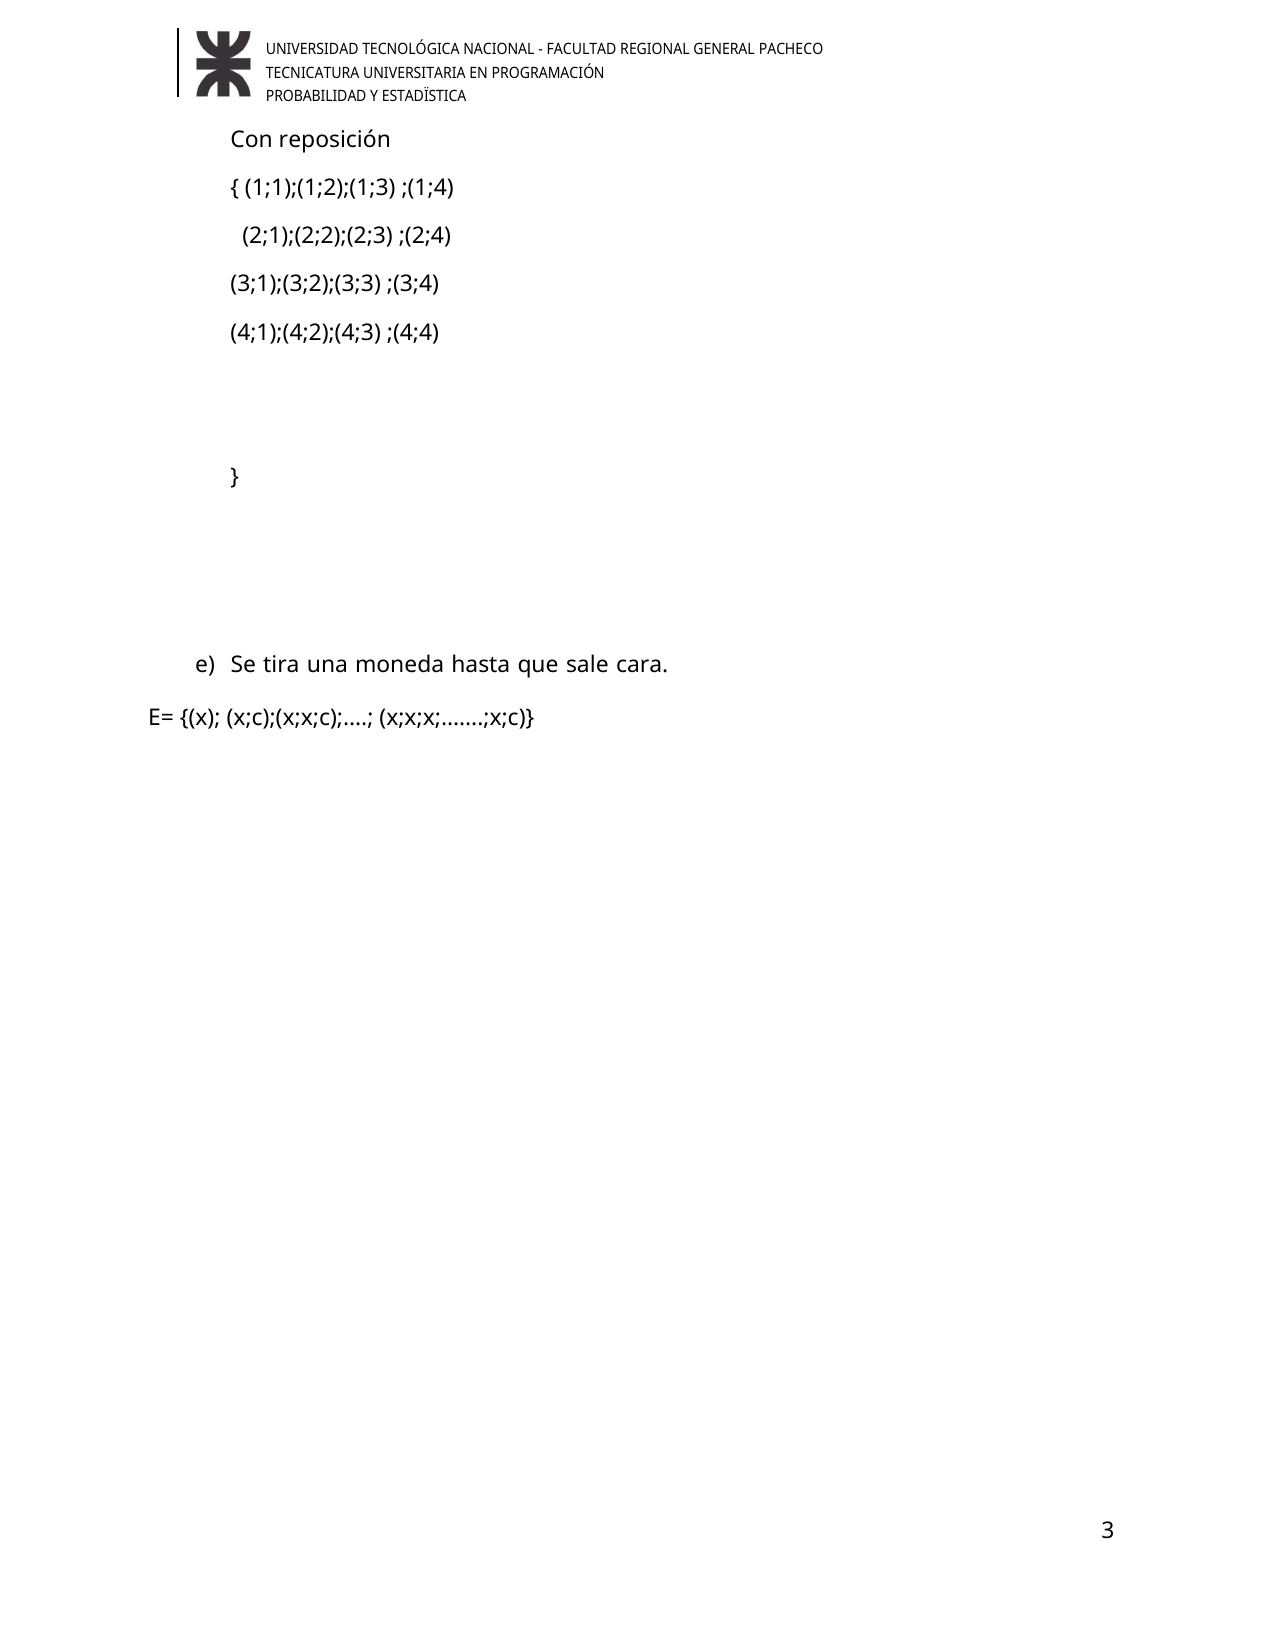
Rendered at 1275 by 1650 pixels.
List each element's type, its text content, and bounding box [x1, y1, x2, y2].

list (3;1);(3;2);(3;3) ;(3;4) [230, 267, 1046, 298]
list (4;1);(4;2);(4;3) ;(4;4) [230, 315, 1046, 347]
list } [230, 460, 1046, 491]
list (2;1);(2;2);(2;3) ;(2;4) [230, 219, 1046, 250]
list Con reposición [230, 123, 1046, 154]
text E= {(x); (x;c);(x;x;c);….; (x;x;x;…….;x;c)} [148, 704, 1125, 730]
list Se tira una moneda hasta que sale cara. [195, 652, 1125, 678]
list { (1;1);(1;2);(1;3) ;(1;4) [230, 171, 1046, 202]
picture [196, 28, 253, 97]
